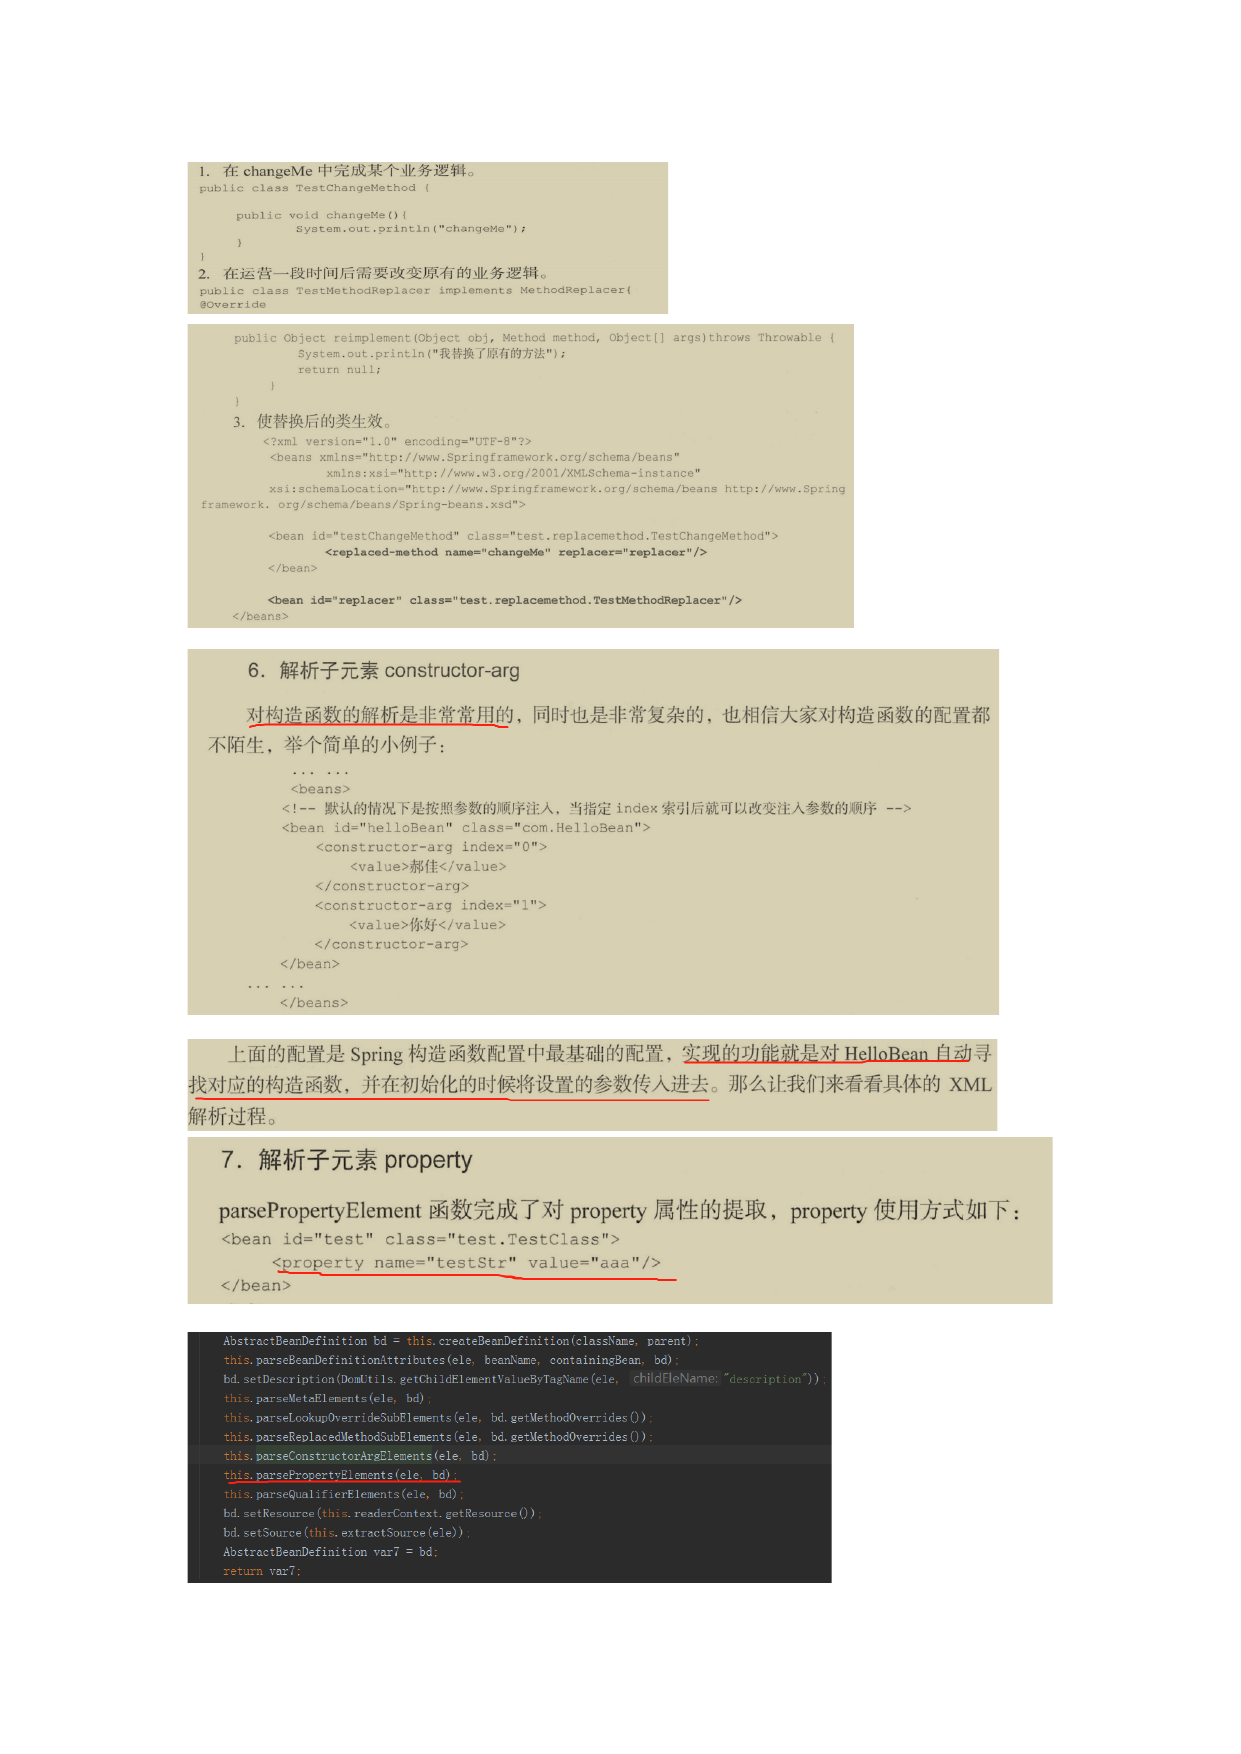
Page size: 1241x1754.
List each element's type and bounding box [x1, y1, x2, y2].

picture [187, 1332, 832, 1583]
picture [187, 649, 1000, 1015]
picture [187, 1137, 1053, 1304]
picture [187, 1039, 998, 1131]
picture [187, 324, 854, 628]
picture [187, 162, 669, 314]
